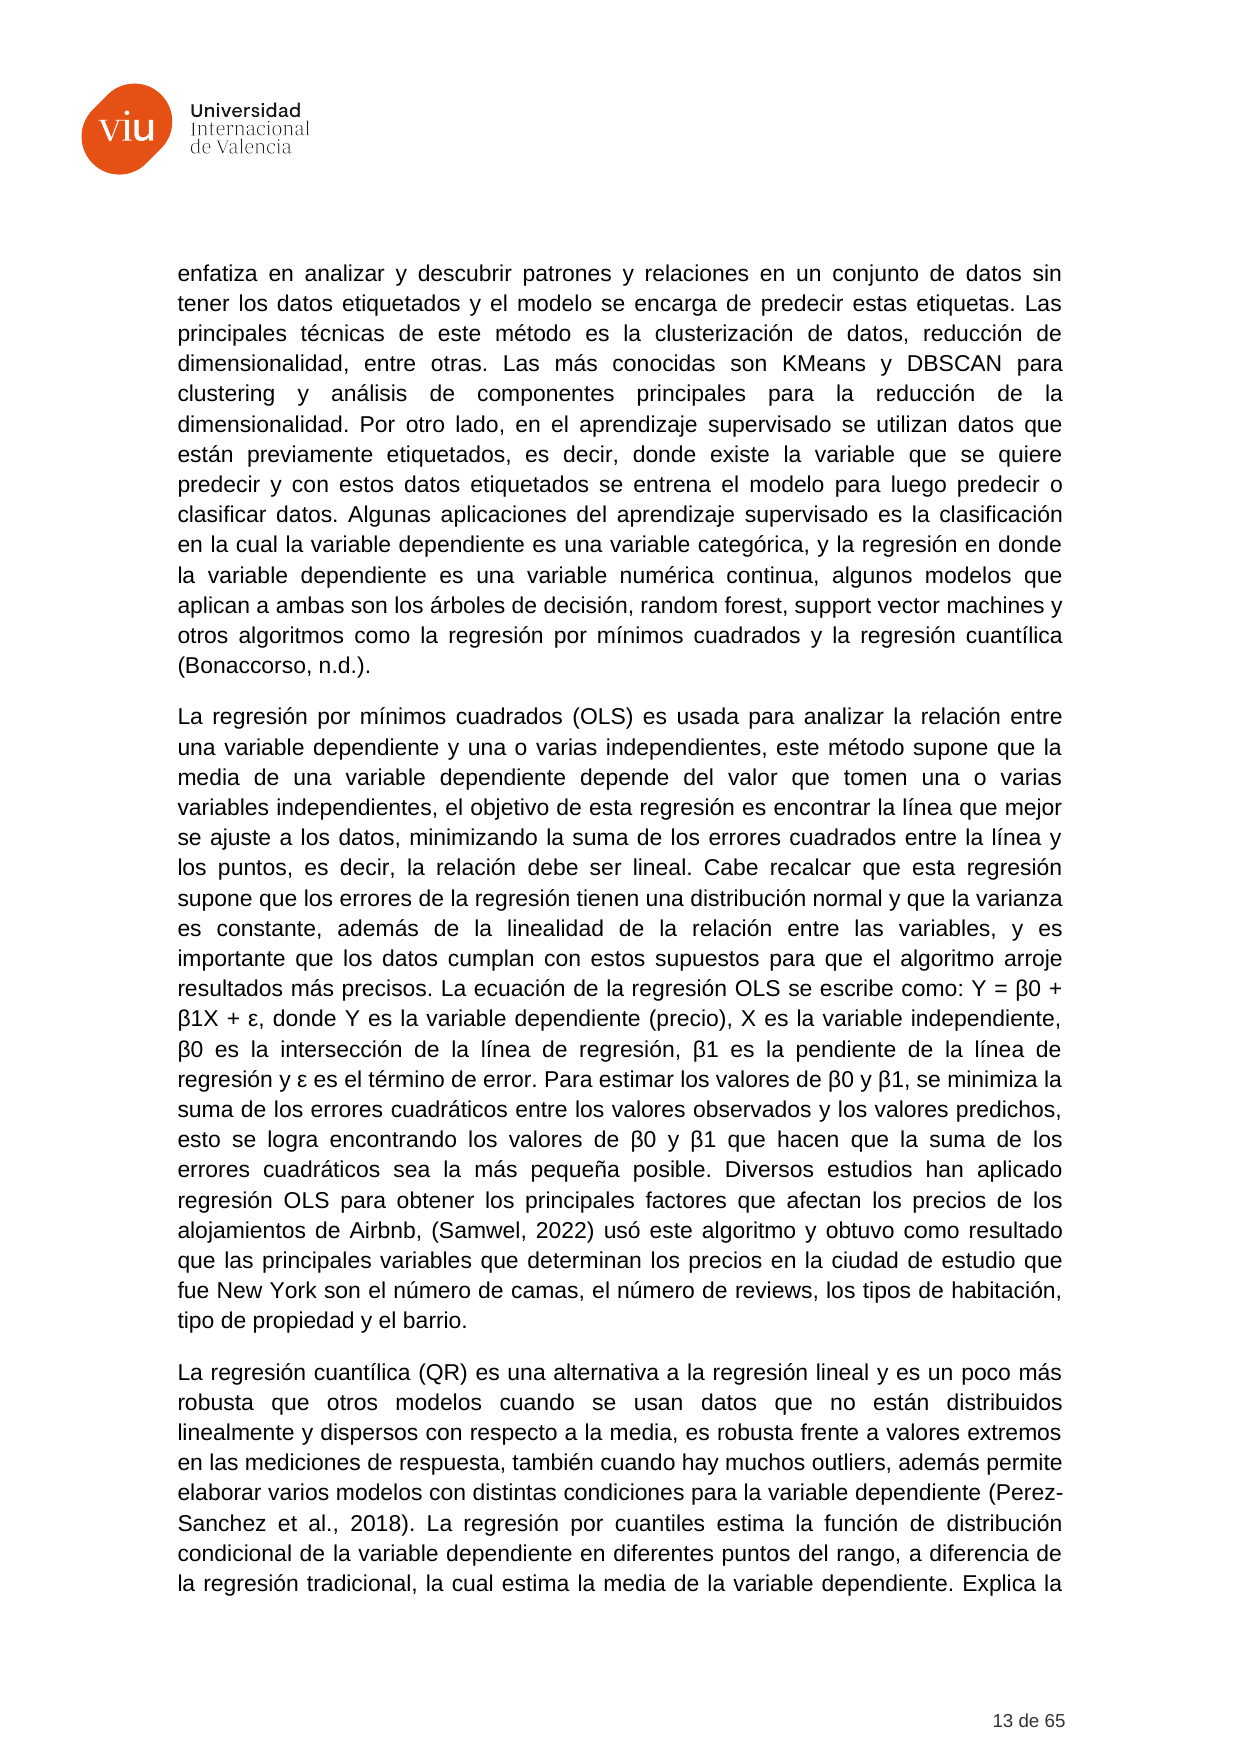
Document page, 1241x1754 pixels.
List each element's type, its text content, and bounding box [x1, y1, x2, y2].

picture [60, 62, 330, 197]
text La regresión por mínimos cuadrados (OLS) es usada para analizar la relación entre una variable dependiente y una o varias independientes, este método supone que la media de una variable dependiente depende del valor que tomen una o varias variables independientes, el objetivo de esta regresión es encontrar la línea que mejor se ajuste a los datos, minimizando la suma de los errores cuadrados entre la línea y los puntos, es decir, la relación debe ser lineal. Cabe recalcar que esta regresión supone que los errores de la regresión tienen una distribución normal y que la varianza es constante, además de la linealidad de la relación entre las variables, y es importante que los datos cumplan con estos supuestos para que el algoritmo arroje resultados más precisos. La ecuación de la regresión OLS se escribe como: Y = β0 + β1X + ε, donde Y es la variable dependiente (precio), X es la variable independiente, β0 es la intersección de la línea de regresión, β1 es la pendiente de la línea de regresión y ε es el término de error. Para estimar los valores de β0 y β1, se minimiza la suma de los errores cuadráticos entre los valores observados y los valores predichos, esto se logra encontrando los valores de β0 y β1 que hacen que la suma de los errores cuadráticos sea la más pequeña posible. Diversos estudios han aplicado regresión OLS para obtener los principales factores que afectan los precios de los alojamientos de Airbnb, usó este algoritmo y obtuvo como resultado que las principales variables que determinan los precios en la ciudad de estudio que fue New York son el número de camas, el número de reviews, los tipos de habitación, tipo de propiedad y el barrio. [177, 703, 1063, 1334]
